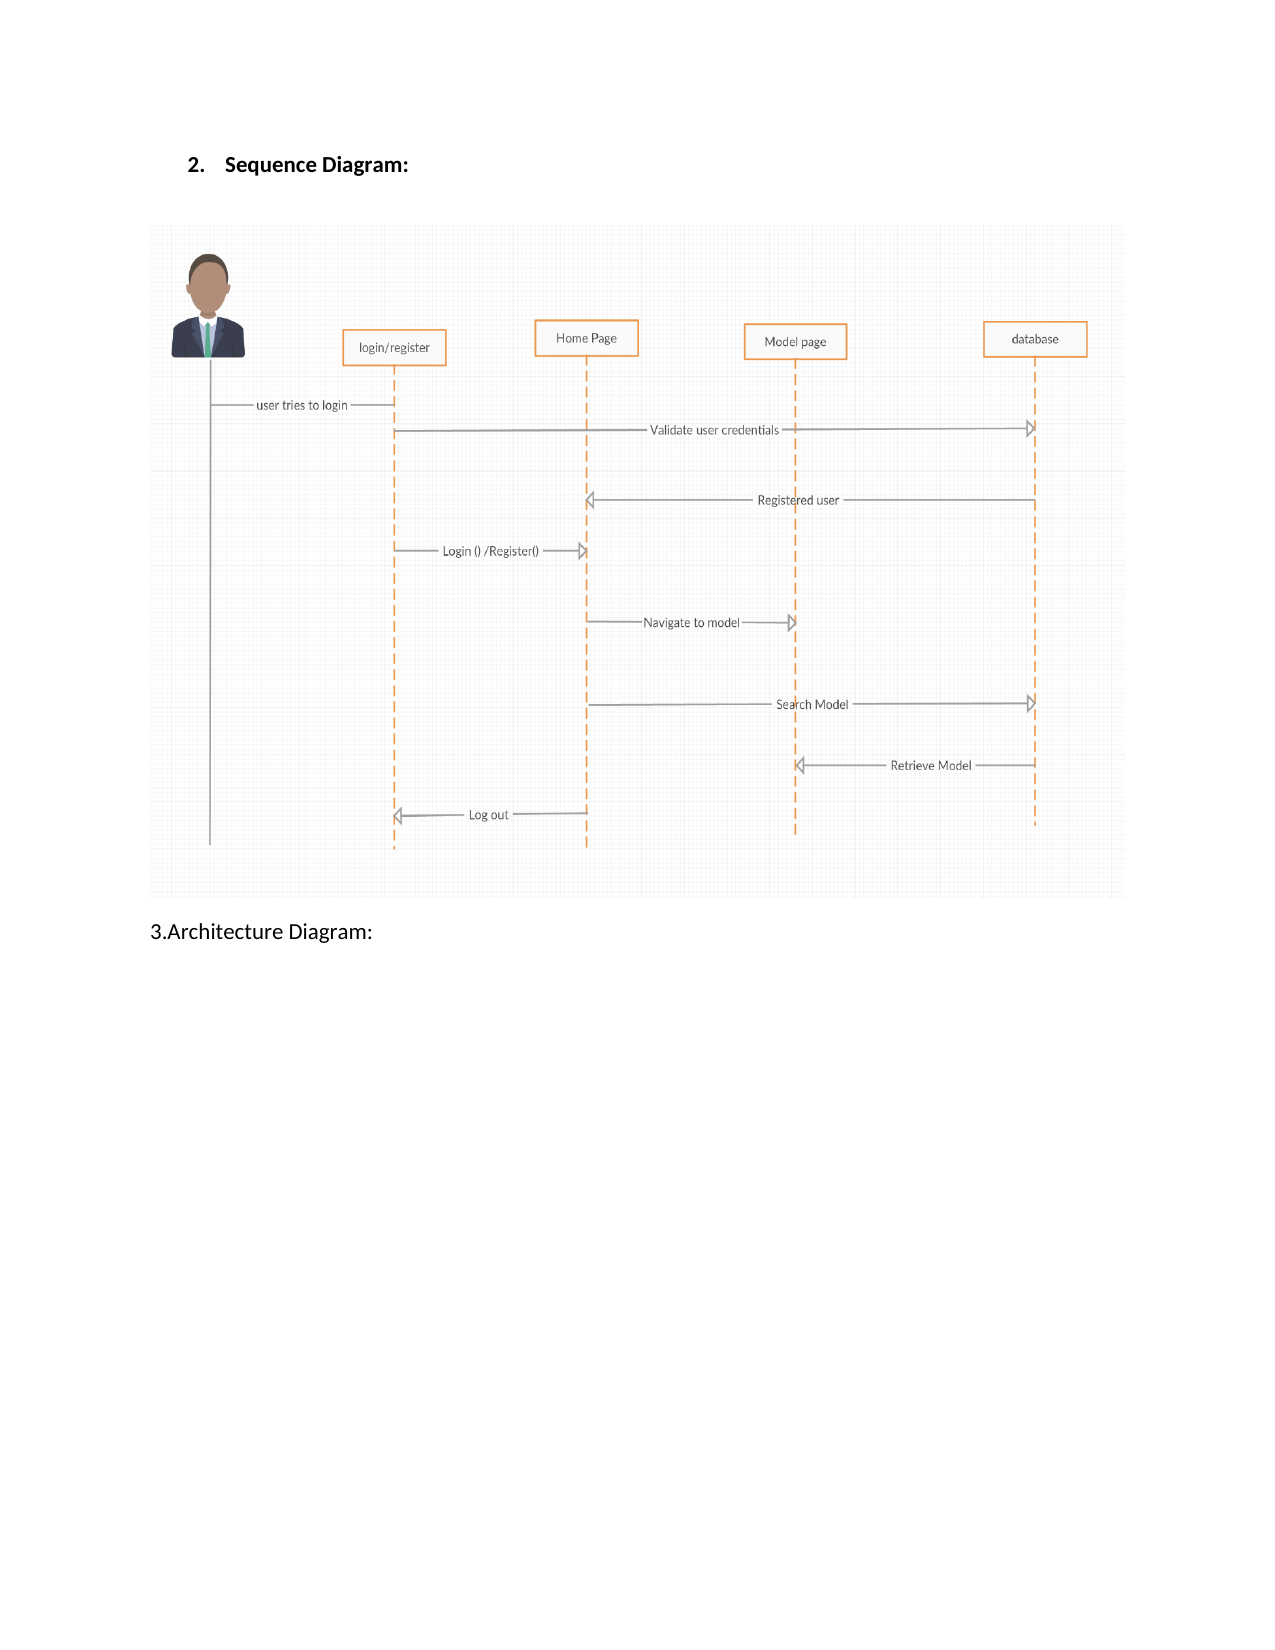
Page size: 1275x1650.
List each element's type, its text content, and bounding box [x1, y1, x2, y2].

text 3.Architecture Diagram: [150, 917, 1125, 946]
list Sequence Diagram: [187, 150, 1125, 178]
picture [150, 225, 1125, 899]
